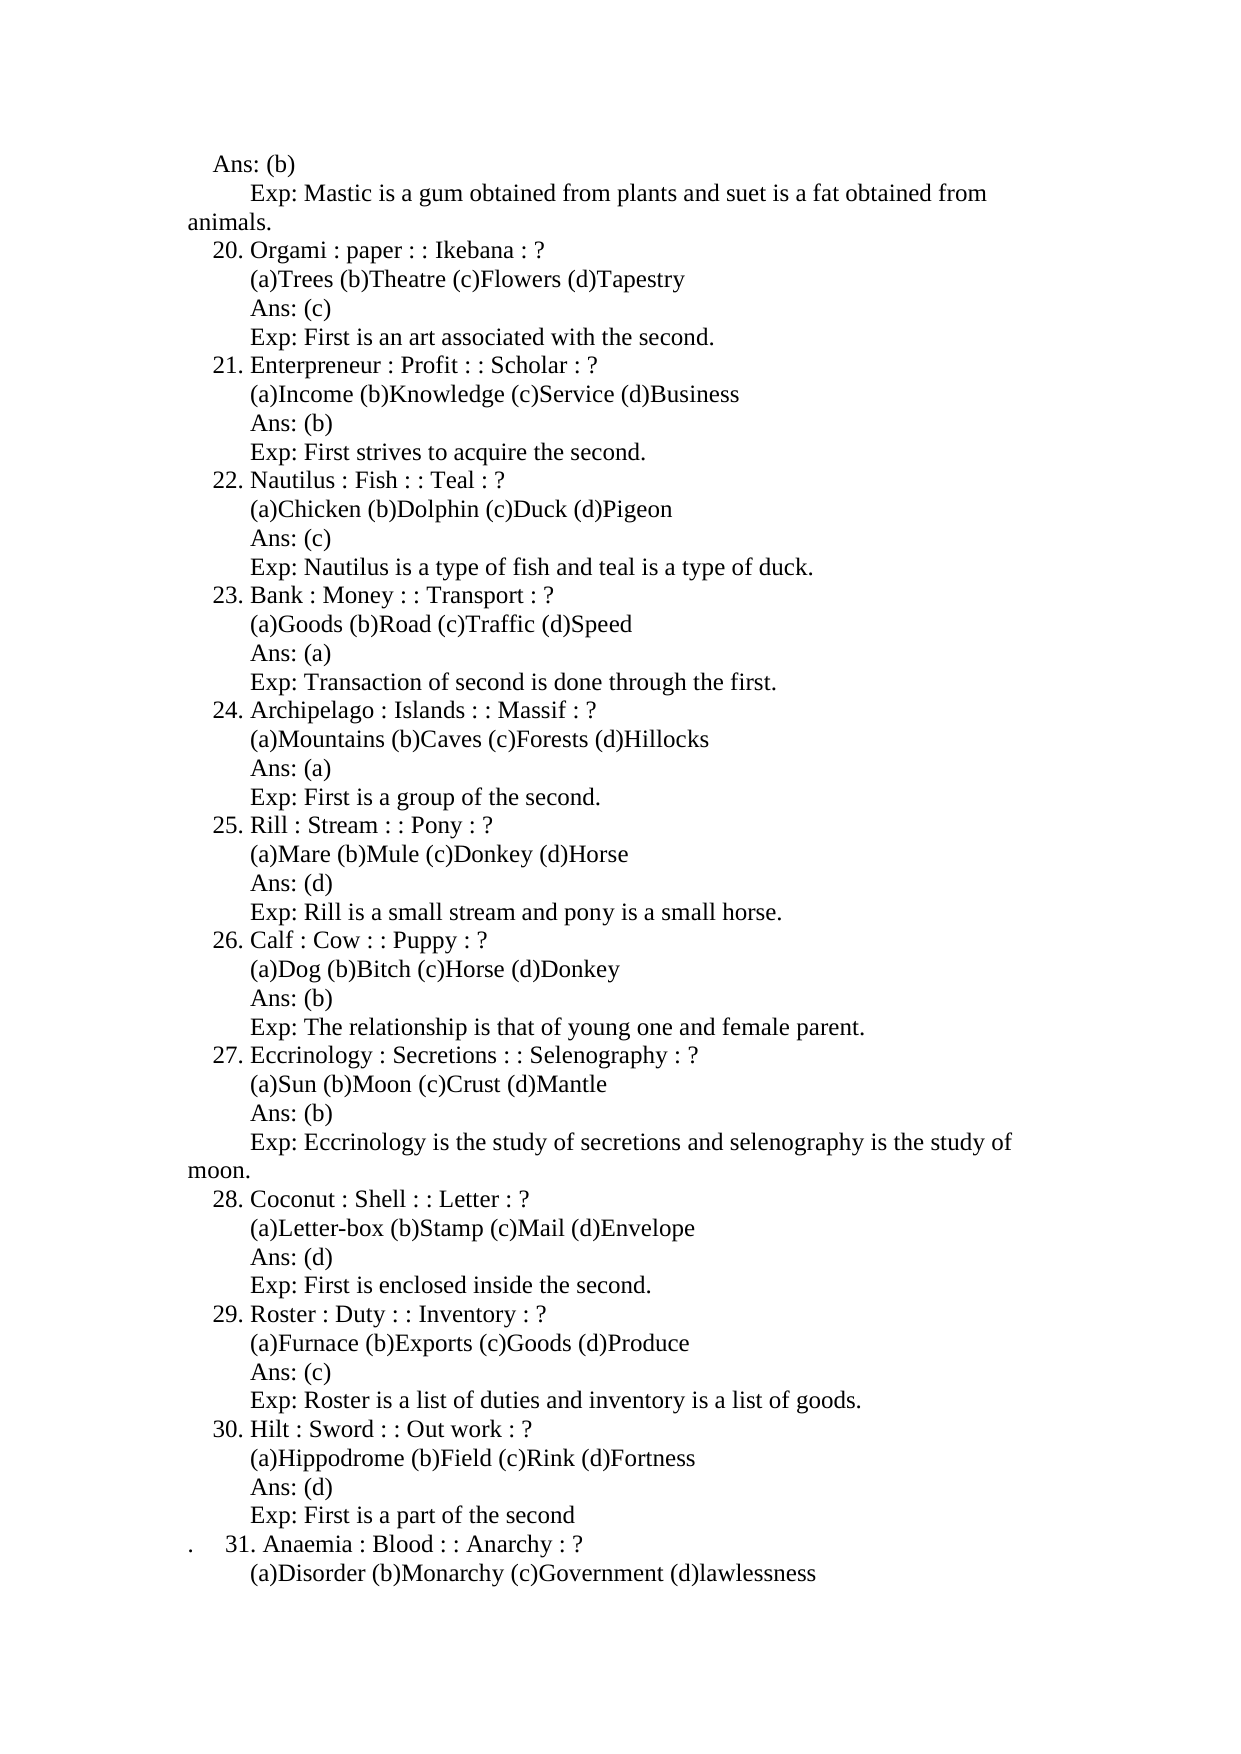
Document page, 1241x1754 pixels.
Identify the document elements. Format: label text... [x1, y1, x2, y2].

text Ans: (b) [212, 149, 551, 178]
text Exp: Roster is a list of duties and inventory is a list of goods. [250, 1385, 1065, 1414]
text Exp: First strives to acquire the second. [250, 437, 1065, 465]
text Exp: First is enclosed inside the second. [250, 1270, 1065, 1299]
text Exp: Mastic is a gum obtained from plants and suet is a fat obtained from animals. [187, 178, 989, 235]
text 22. Nautilus : Fish : : Teal : ? [212, 465, 1065, 494]
text Exp: Nautilus is a type of fish and teal is a type of duck. [250, 552, 1065, 580]
text (a)Hippodrome (b)Field (c)Rink (d)Fortness [250, 1443, 1065, 1472]
text Ans: (b) [250, 408, 1065, 437]
text 21. Enterpreneur : Profit : : Scholar : ? [212, 350, 1065, 379]
text Ans: (d) [250, 1242, 1065, 1270]
text (a)Furnace (b)Exports (c)Goods (d)Produce [250, 1328, 1065, 1357]
text (a)Chicken (b)Dolphin (c)Duck (d)Pigeon [250, 494, 1065, 523]
text Exp: Eccrinology is the study of secretions and selenography is the study of moon. [187, 1127, 1013, 1184]
text Exp: First is a part of the second [250, 1500, 1065, 1529]
text Ans: (c) [250, 293, 1065, 322]
text Exp: First is an art associated with the second. [250, 322, 1065, 350]
text 30. Hilt : Sword : : Out work : ? [212, 1414, 1065, 1443]
text (a)Letter-box (b)Stamp (c)Mail (d)Envelope [250, 1213, 1065, 1242]
text (a)Dog (b)Bitch (c)Horse (d)Donkey [250, 954, 1065, 983]
text 25. Rill : Stream : : Pony : ? [212, 810, 1065, 839]
text Ans: (c) [250, 523, 1065, 552]
text 27. Eccrinology : Secretions : : Selenography : ? (a)Sun (b)Moon (c)Crust (d)Mantle [212, 1040, 701, 1098]
text 24. Archipelago : Islands : : Massif : ? (a)Mountains (b)Caves (c)Forests (d)Hillocks Ans: (a) [212, 695, 712, 782]
text 29. Roster : Duty : : Inventory : ? [212, 1299, 1065, 1328]
text (a)Mare (b)Mule (c)Donkey (d)Horse [250, 839, 1065, 868]
text Exp: Transaction of second is done through the first. [250, 667, 1065, 695]
text (a)Income (b)Knowledge (c)Service (d)Business [250, 379, 1065, 408]
text Ans: (b) [250, 983, 1065, 1012]
text 23. Bank : Money : : Transport : ? (a)Goods (b)Road (c)Traffic (d)Speed Ans: (a) [212, 580, 636, 667]
text Exp: Rill is a small stream and pony is a small horse. [250, 897, 1065, 925]
text (a)Trees (b)Theatre (c)Flowers (d)Tapestry [250, 264, 1065, 293]
text Ans: (d) [250, 1472, 1065, 1500]
text (a)Disorder (b)Monarchy (c)Government (d)lawlessness [250, 1558, 1065, 1587]
text 28. Coconut : Shell : : Letter : ? [212, 1184, 1065, 1213]
text Exp: First is a group of the second. [250, 782, 1065, 810]
text Exp: The relationship is that of young one and female parent. [250, 1012, 1065, 1040]
text Ans: (d) [250, 868, 1065, 897]
text 20. Orgami : paper : : Ikebana : ? [212, 235, 1065, 264]
text Ans: (b) [250, 1098, 1065, 1127]
text 26. Calf : Cow : : Puppy : ? [212, 925, 1065, 954]
text Ans: (c) [250, 1357, 1065, 1385]
text . 31. Anaemia : Blood : : Anarchy : ? [183, 1529, 587, 1558]
